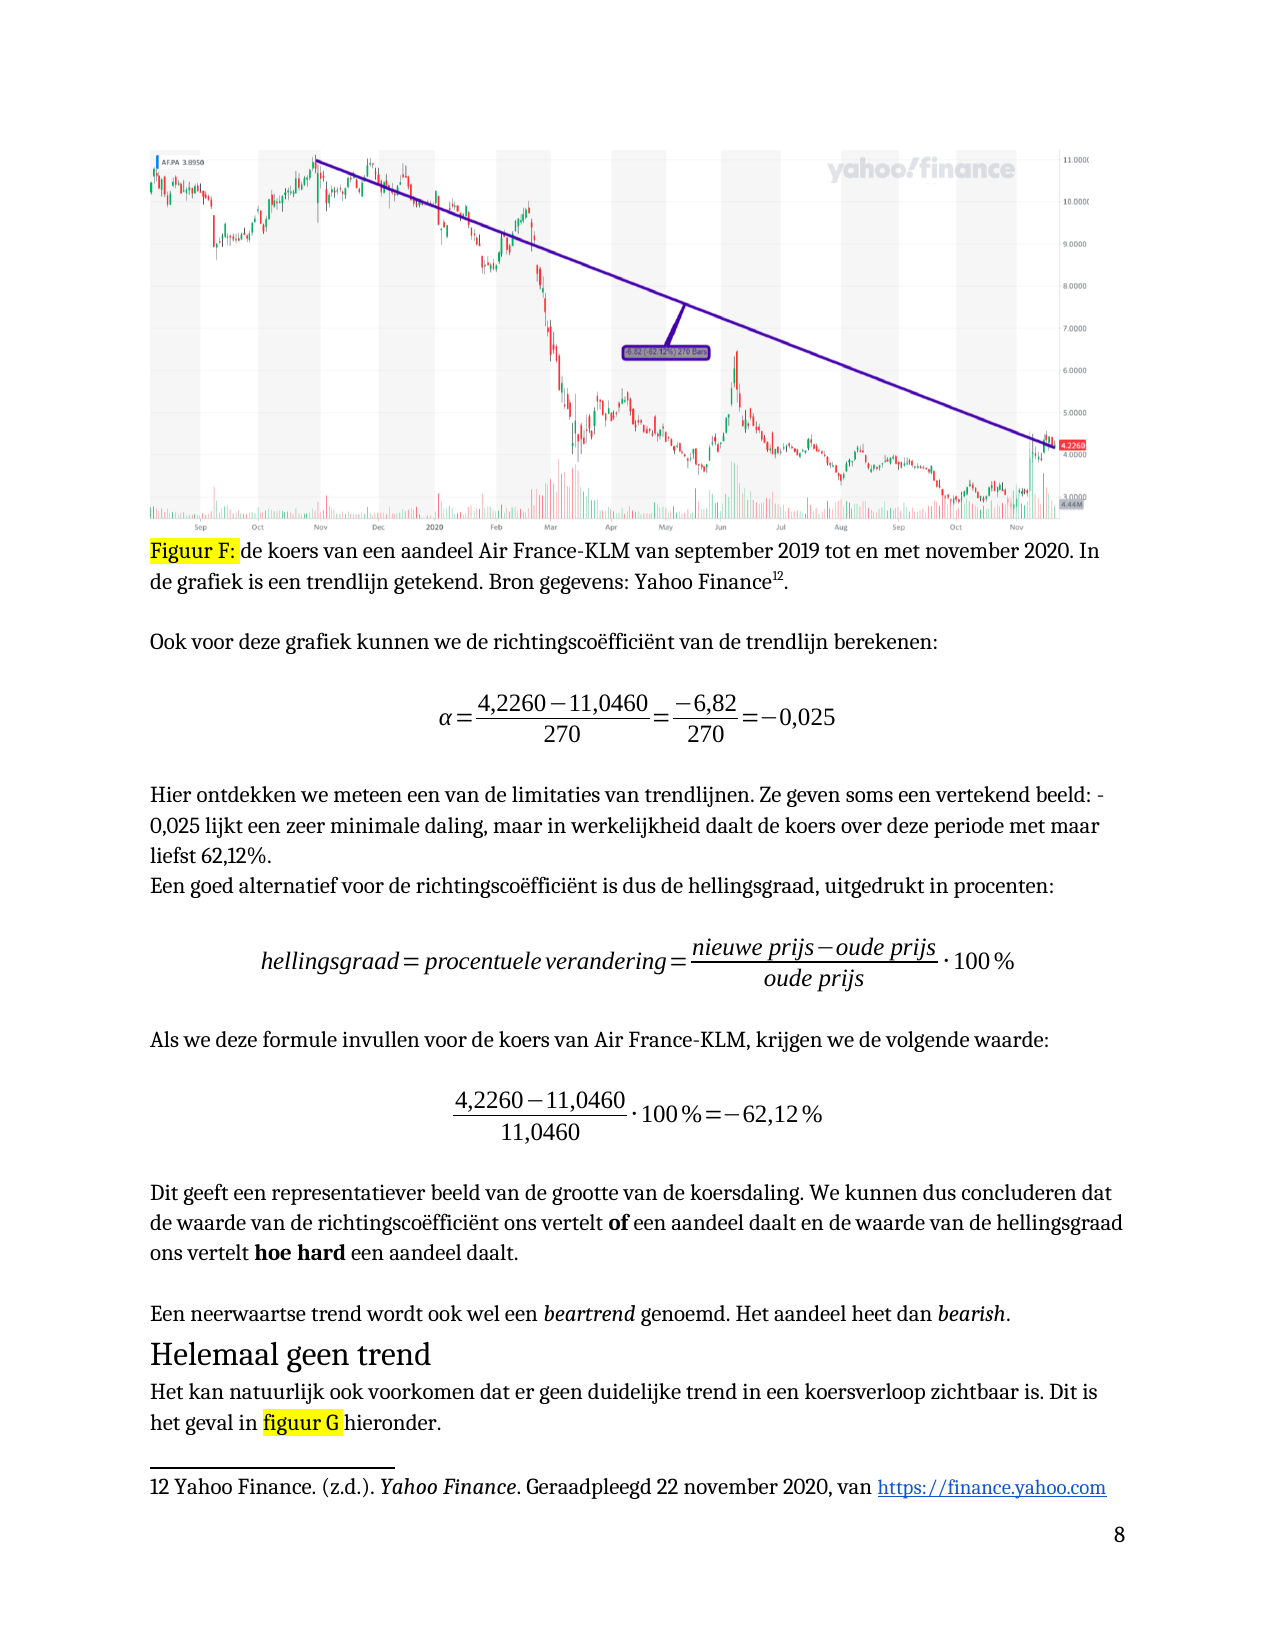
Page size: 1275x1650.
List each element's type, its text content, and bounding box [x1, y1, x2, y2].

picture [150, 150, 1089, 535]
text Dit geeft een representatiever beeld van de grootte van de koersdaling. We kunnen dus concluderen dat de waarde van de richtingscoëfficiënt ons vertelt of een aandeel daalt en de waarde van de hellingsgraad ons vertelt hoe hard een aandeel daalt. [150, 1180, 1125, 1267]
text Als we deze formule invullen voor de koers van Air France-KLM, krijgen we de volgende waarde: [150, 1026, 1125, 1053]
text Een goed alternatief voor de richtingscoëfficiënt is dus de hellingsgraad, uitgedrukt in procenten: [150, 873, 1125, 899]
subtitle Helemaal geen trend [150, 1335, 1125, 1373]
text Figuur F: de koers van een aandeel Air France-KLM van september 2019 tot en met november 2020. In de grafiek is een trendlijn getekend. Bron gegevens: Yahoo Finance. [150, 538, 1125, 595]
text Hier ontdekken we meteen een van de limitaties van trendlijnen. Ze geven soms een vertekend beeld: -0,025 lijkt een zeer minimale daling, maar in werkelijkheid daalt de koers over deze periode met maar liefst 62,12%. [150, 782, 1125, 869]
text Het kan natuurlijk ook voorkomen dat er geen duidelijke trend in een koersverloop zichtbaar is. Dit is het geval in figuur G hieronder. [150, 1379, 1125, 1436]
text Ook voor deze grafiek kunnen we de richtingscoëfficiënt van de trendlijn berekenen: [150, 629, 1125, 655]
text Een neerwaartse trend wordt ook wel een beartrend genoemd. Het aandeel heet dan bearish. [150, 1301, 1125, 1327]
